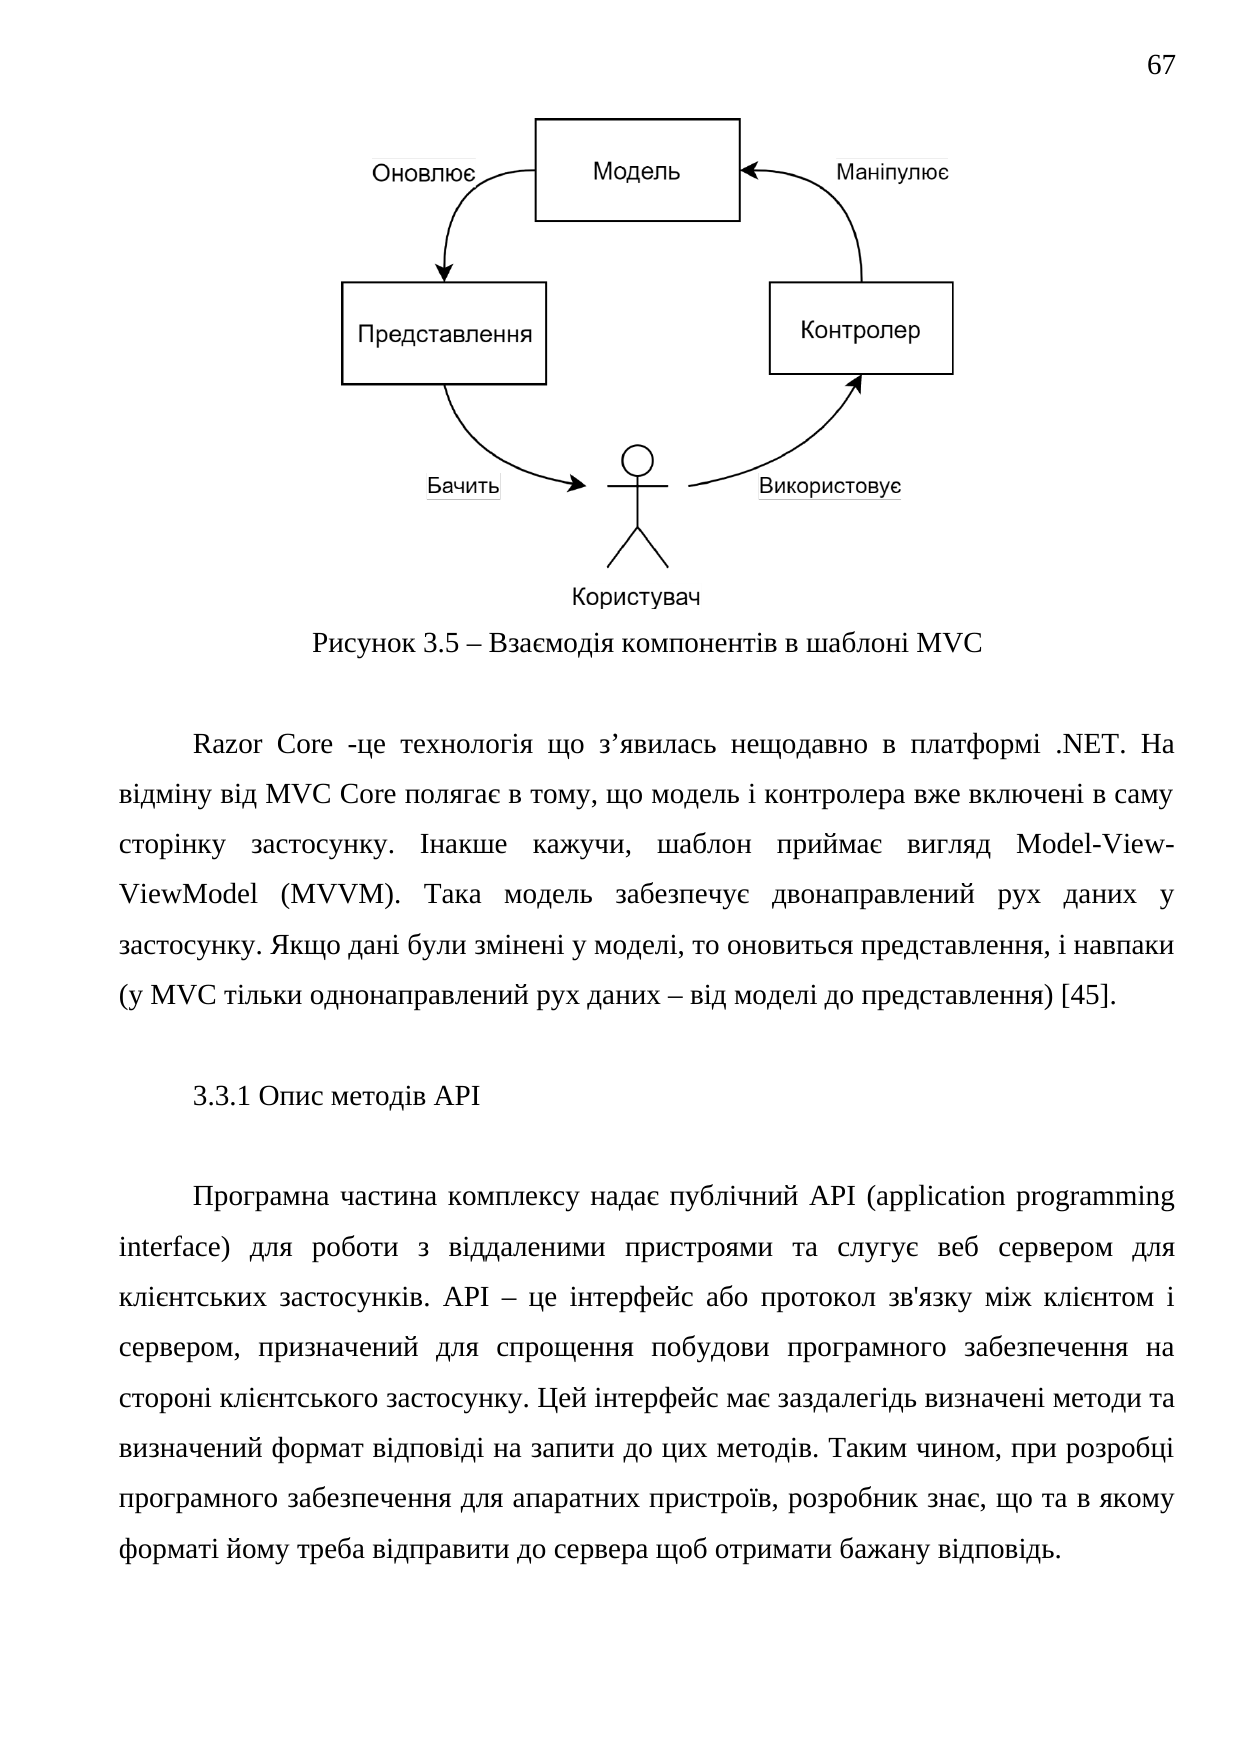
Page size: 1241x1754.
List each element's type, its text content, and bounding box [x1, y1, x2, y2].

picture [341, 118, 954, 609]
text Рисунок 3.5 – Взаємодія компонентів в шаблоні MVC [119, 625, 1176, 659]
subtitle 3.3.1 Опис методів API [119, 1078, 1176, 1111]
text Razor Core -це технологія що з’явилась нещодавно в платформі .NET. На відміну від MVC Core полягає в тому, що модель і контролера вже включені в саму сторінку застосунку. Інакше кажучи, шаблон приймає вигляд Model-View-ViewModel (MVVM). Така модель забезпечує двонаправлений рух даних у застосунку. Якщо дані були змінені у моделі, то оновиться представлення, і навпаки (у MVC тільки однонаправлений рух даних – від моделі до представлення) [45]. [119, 726, 1176, 1011]
text Програмна частина комплексу надає публічний API (application programming interface) для роботи з віддаленими пристроями та слугує веб сервером для клієнтських застосунків. API – це інтерфейс або протокол зв'язку між клієнтом і сервером, призначений для спрощення побудови програмного забезпечення на стороні клієнтського застосунку. Цей інтерфейс має заздалегідь визначені методи та визначений формат відповіді на запити до цих методів. Таким чином, при розробці програмного забезпечення для апаратних пристроїв, розробник знає, що та в якому форматі йому треба відправити до сервера щоб отримати бажану відповідь. [119, 1178, 1176, 1564]
